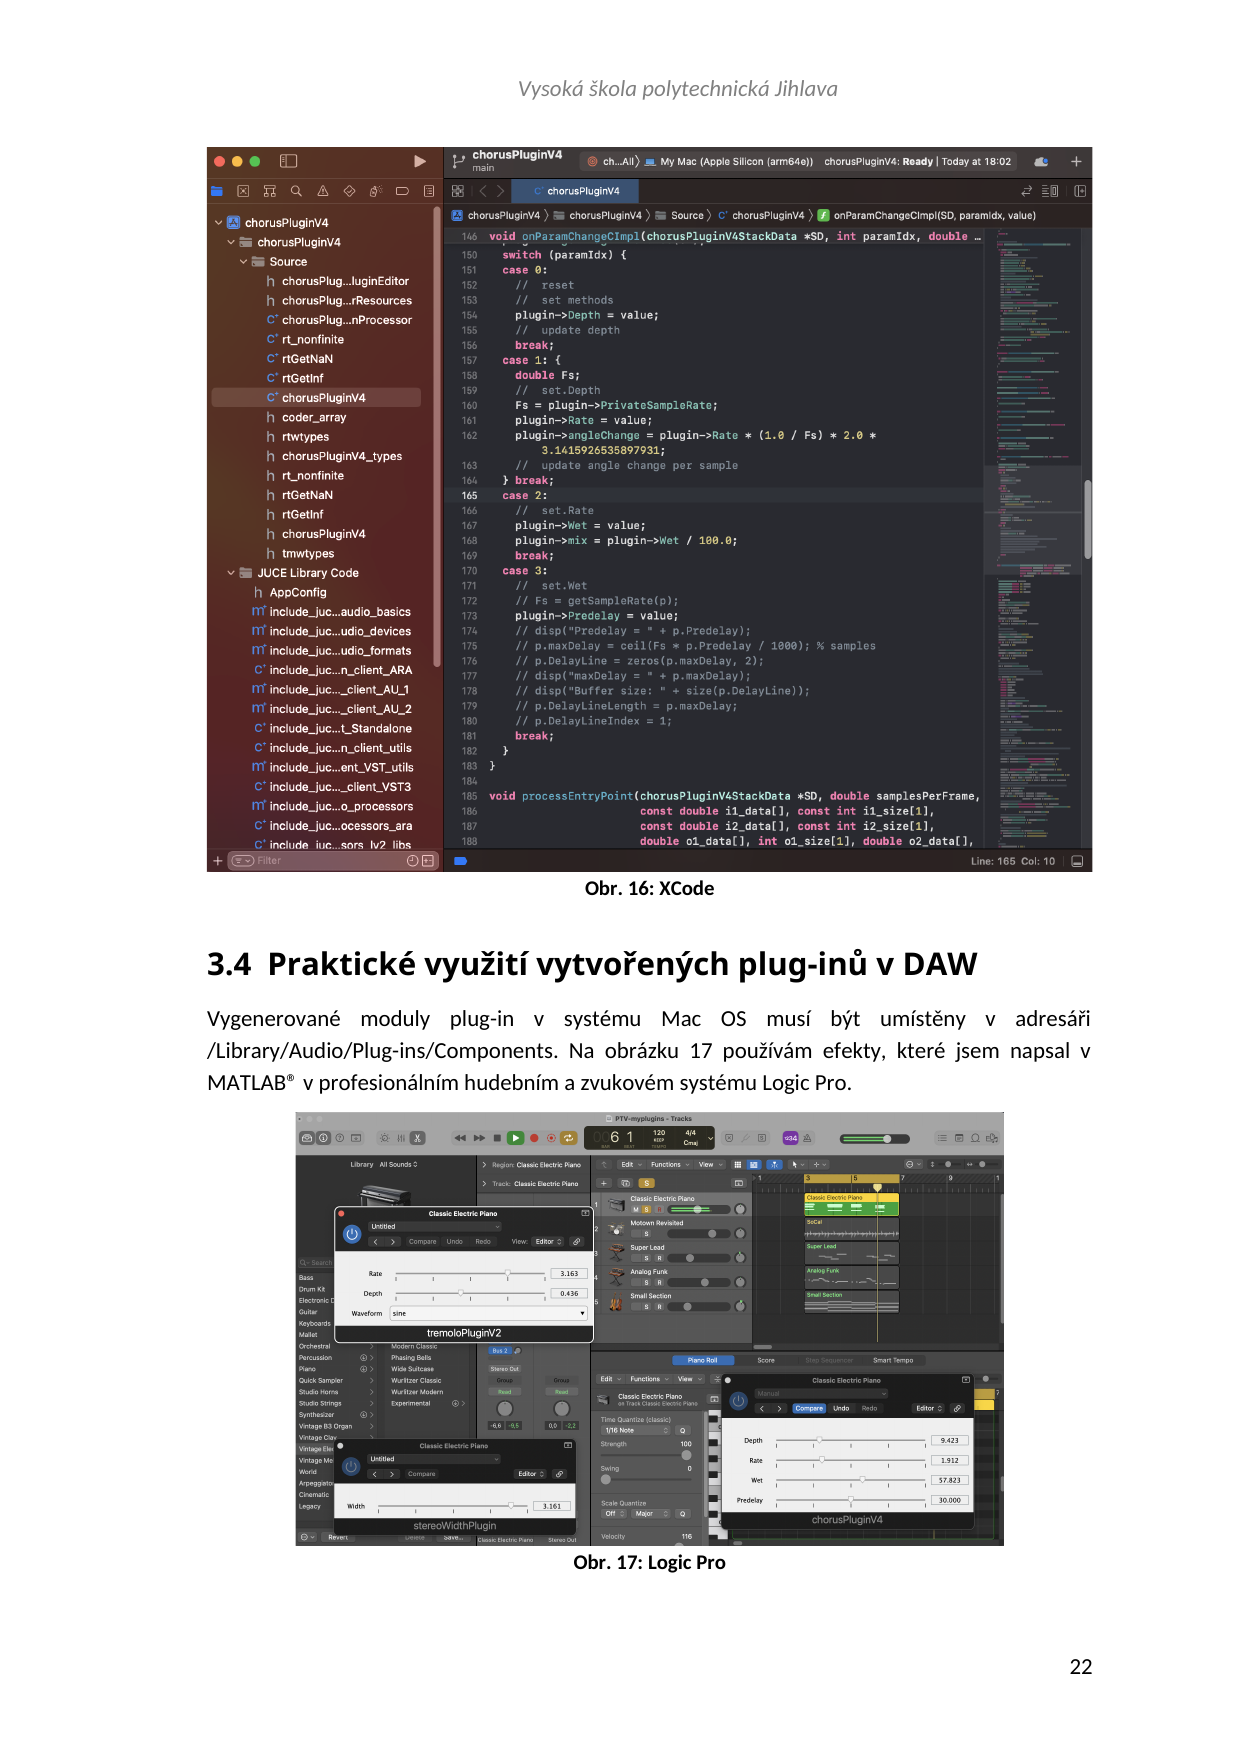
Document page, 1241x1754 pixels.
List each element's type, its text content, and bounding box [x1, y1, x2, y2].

text Obr. 16: XCode [207, 872, 1092, 901]
picture [206, 147, 1093, 872]
picture [295, 1112, 1004, 1546]
subtitle Praktické využití vytvořených plug-inů v DAW [207, 942, 1092, 985]
text Vygenerované moduly plug-in v systému Mac OS musí být umístěny v adresáři /Library/Audio/Plug-ins/Components. Na obrázku 17 používám efekty, které jsem napsal v MATLAB® v profesionálním hudebním a zvukovém systému Logic Pro. [207, 1004, 1092, 1096]
